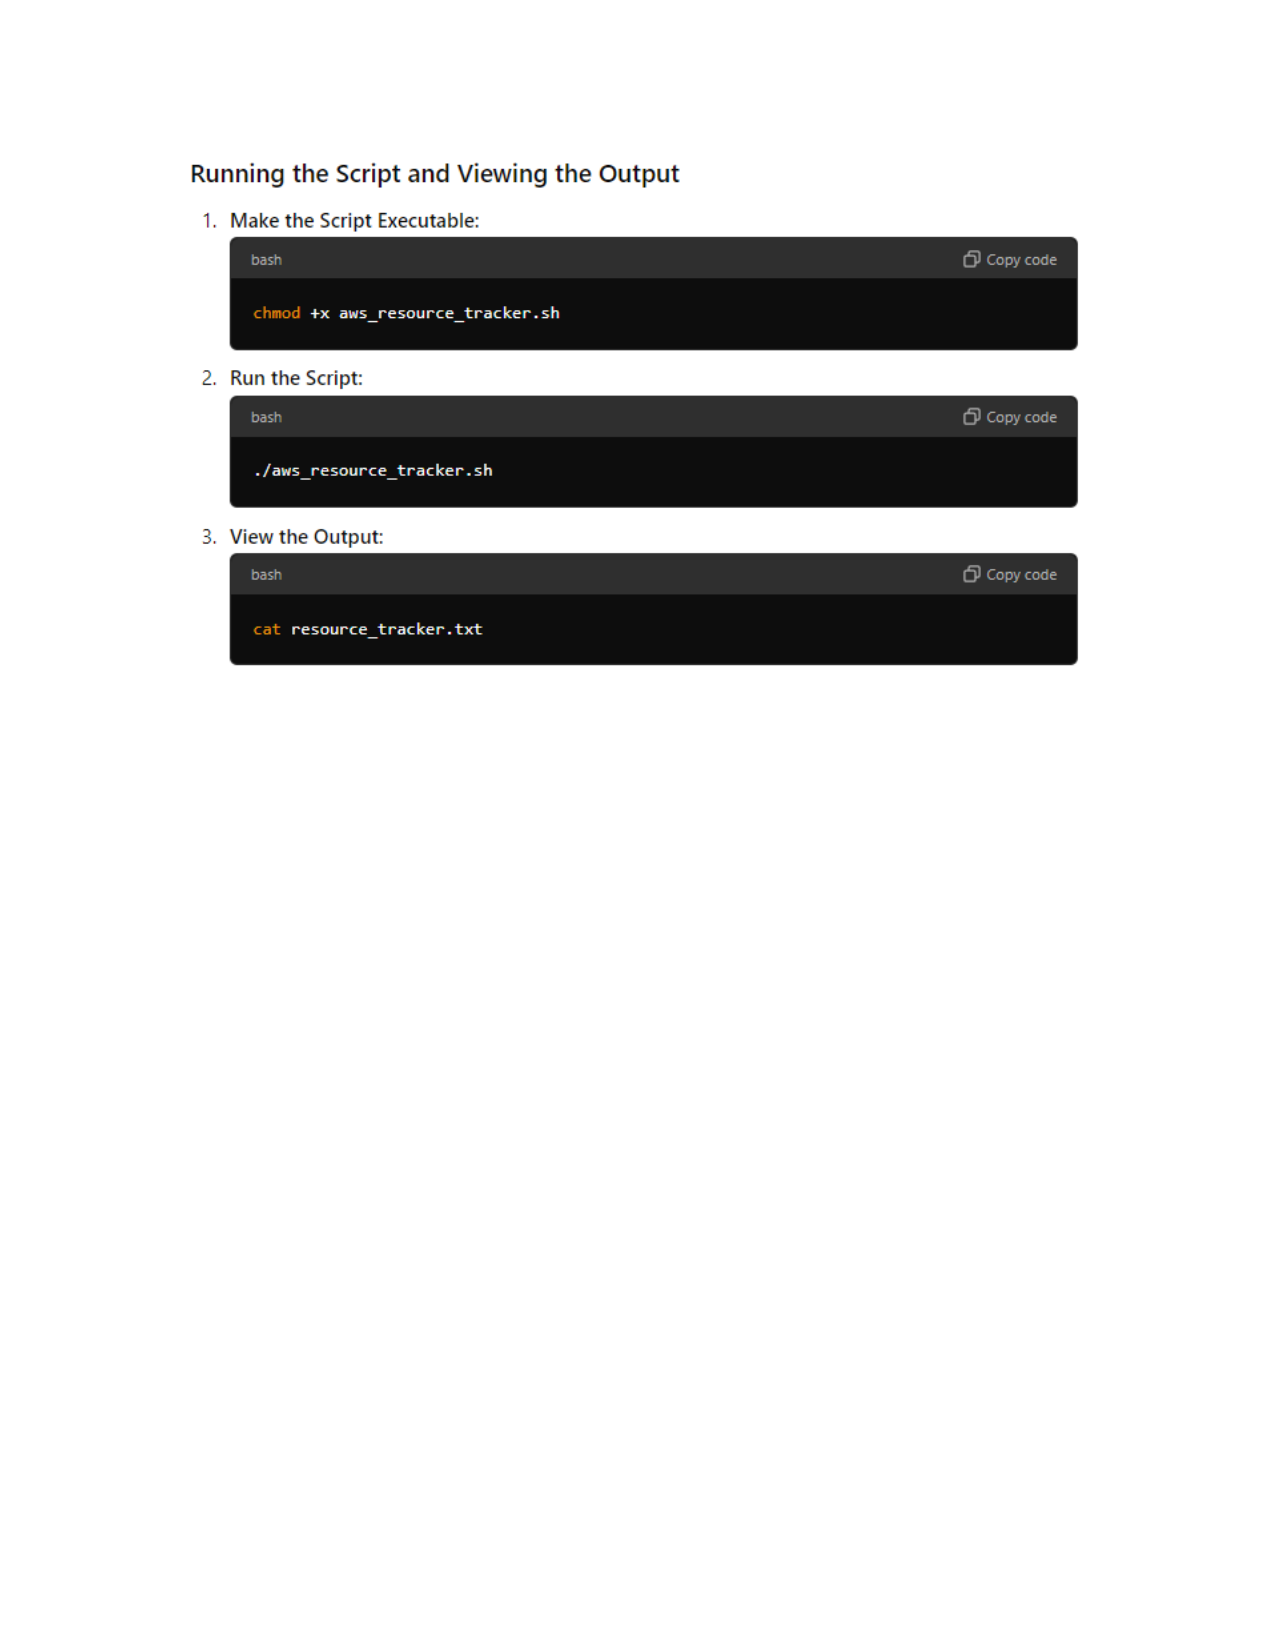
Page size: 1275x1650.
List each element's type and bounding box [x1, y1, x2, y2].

picture [150, 150, 1125, 692]
